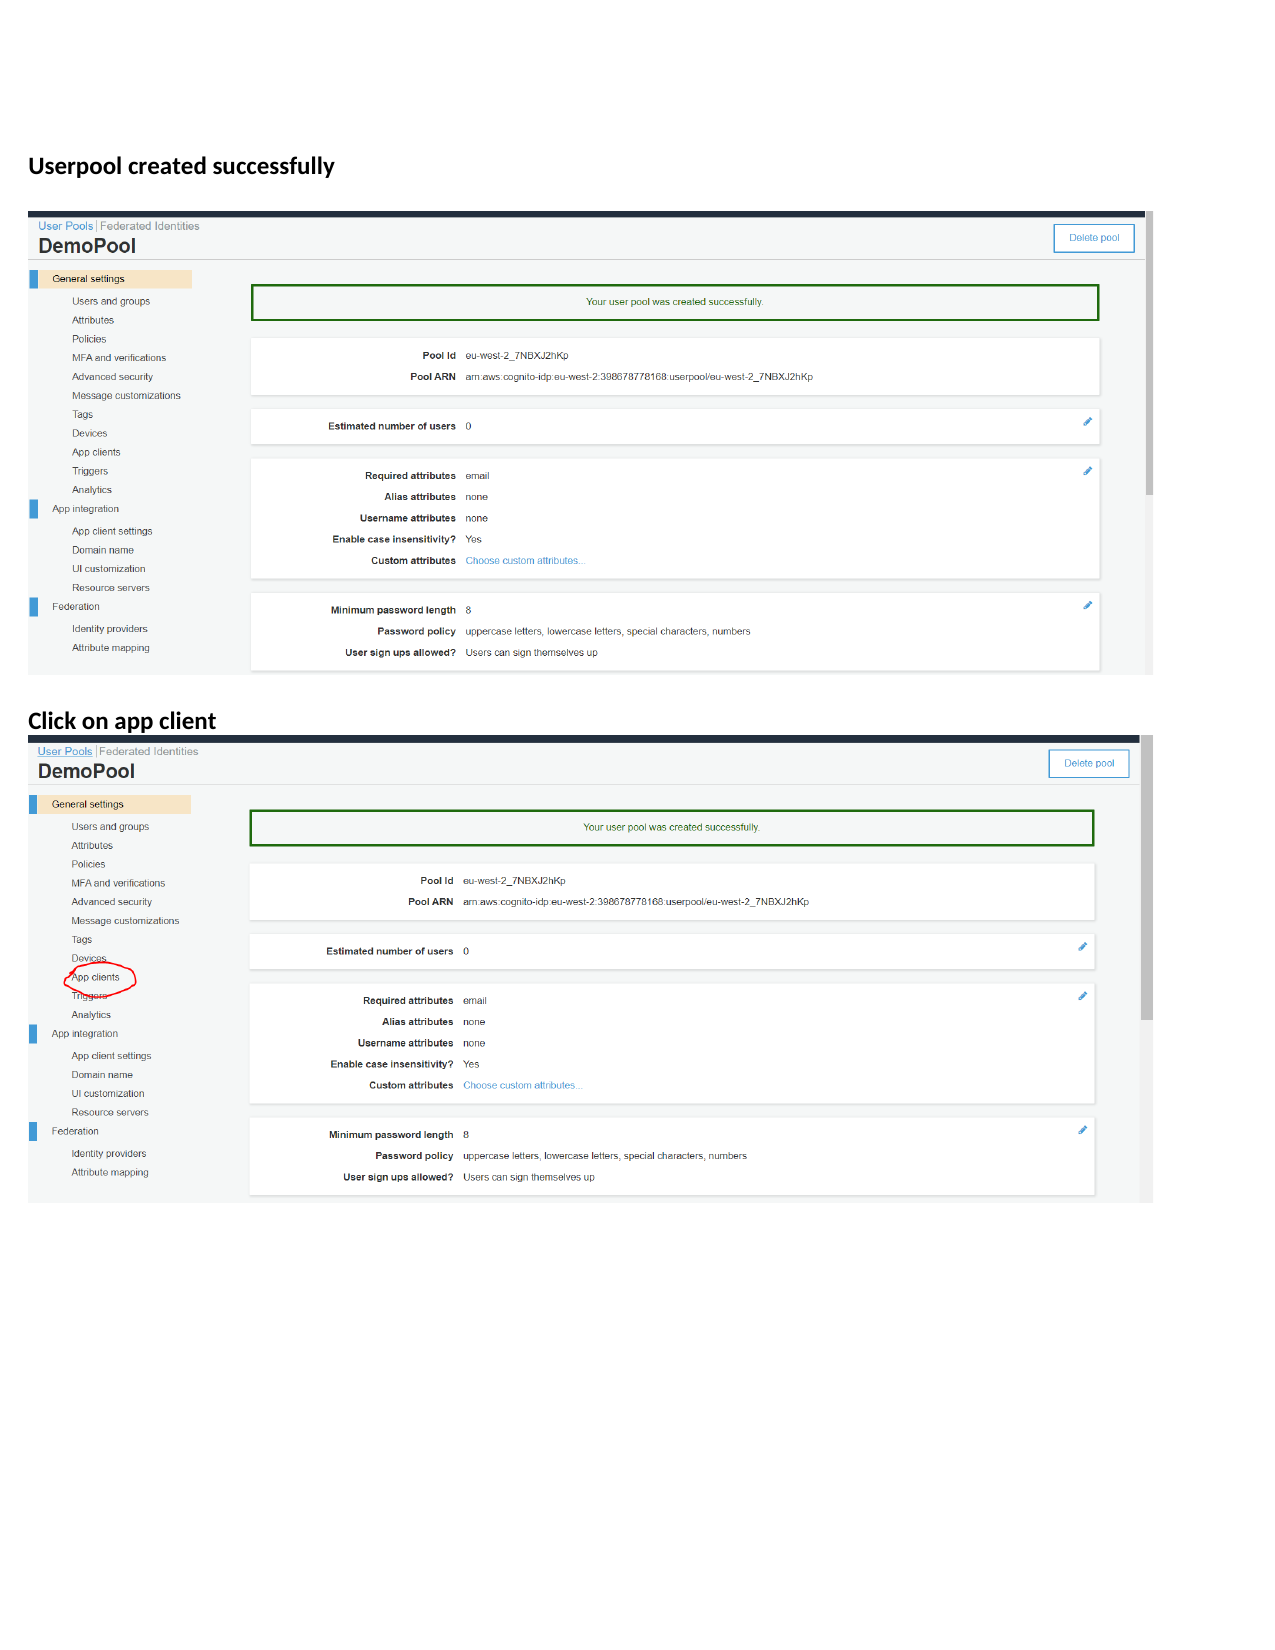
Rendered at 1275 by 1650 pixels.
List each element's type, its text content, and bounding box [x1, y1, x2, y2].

text Click on app client [28, 705, 1125, 735]
picture [28, 211, 1154, 675]
picture [28, 735, 1154, 1203]
text Userpool created successfully [28, 150, 1125, 181]
